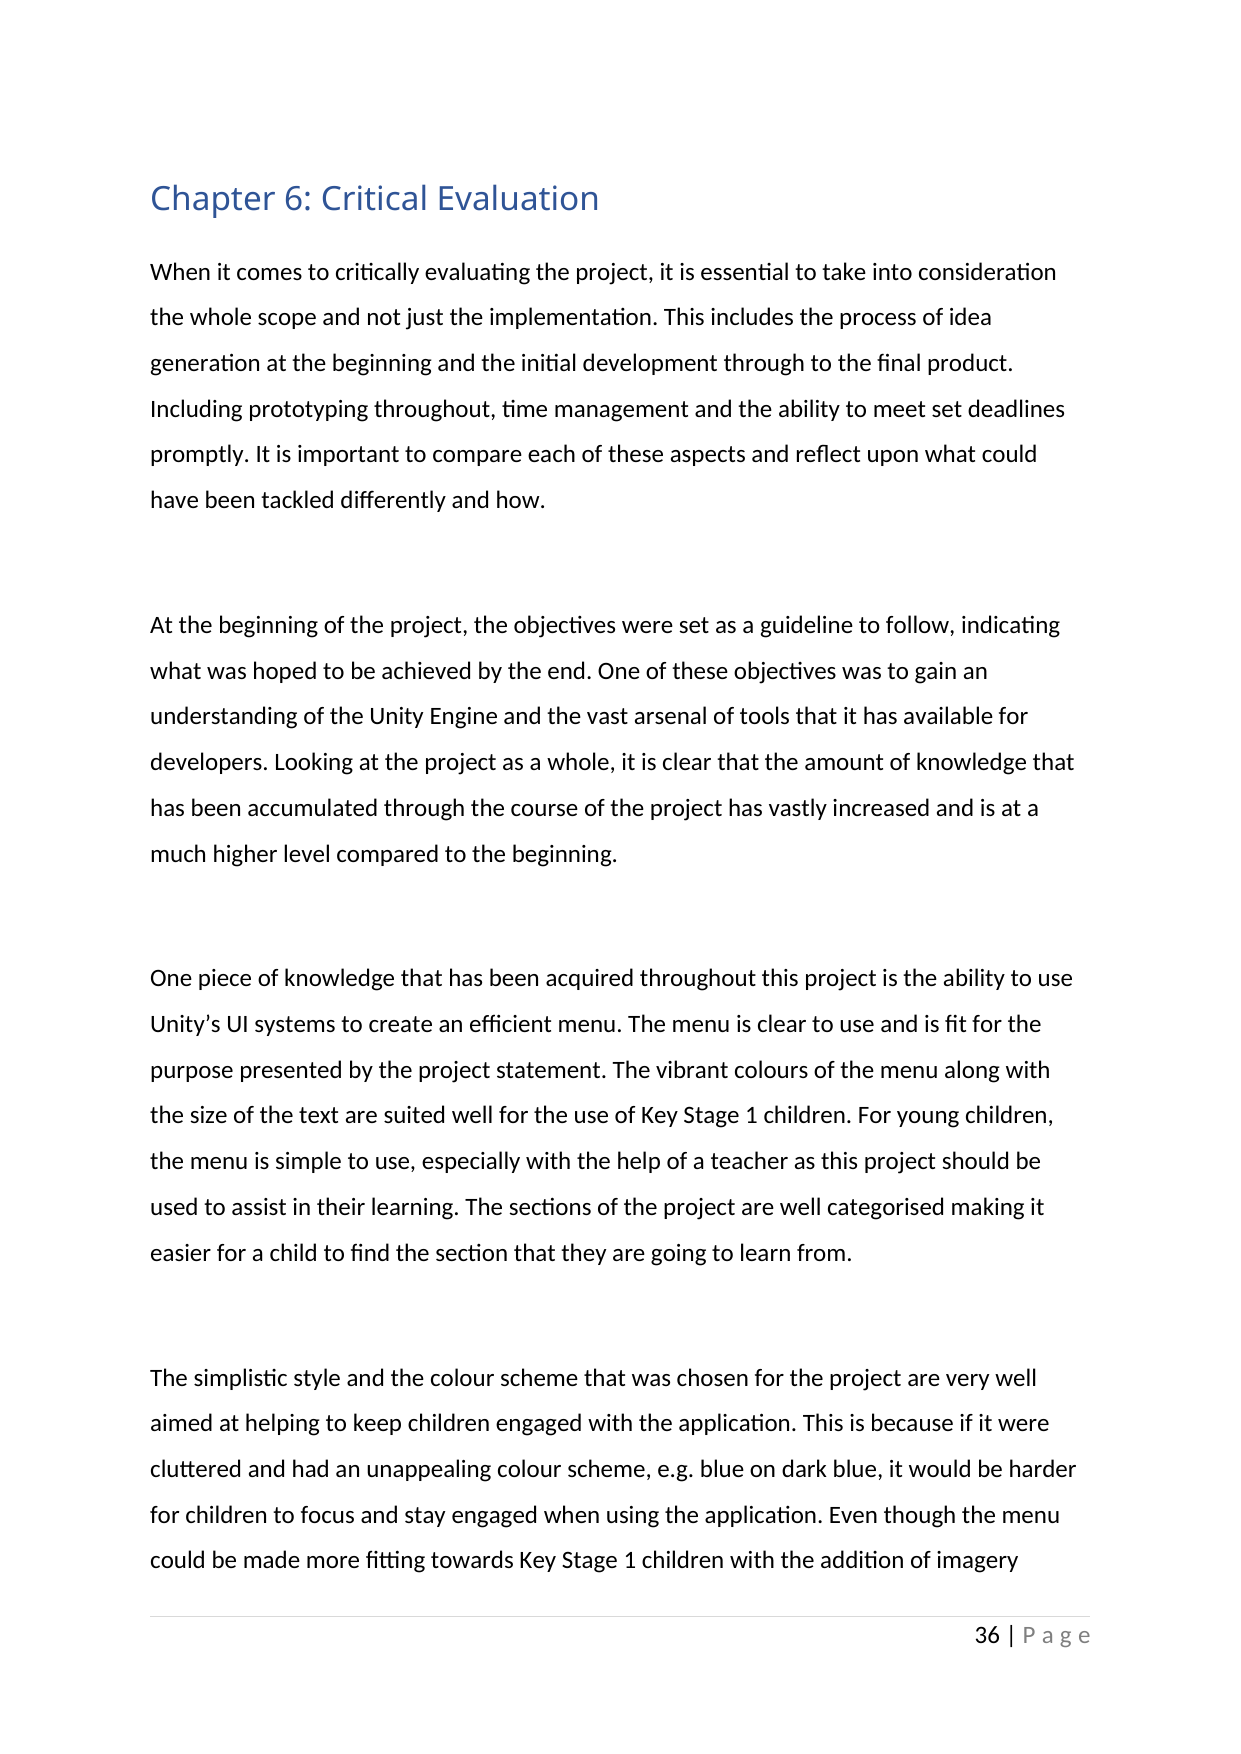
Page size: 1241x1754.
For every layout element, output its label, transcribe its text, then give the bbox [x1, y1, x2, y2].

text One piece of knowledge that has been acquired throughout this project is the ability to use Unity’s UI systems to create an efficient menu. The menu is clear to use and is fit for the purpose presented by the project statement. The vibrant colours of the menu along with the size of the text are suited well for the use of Key Stage 1 children. For young children, the menu is simple to use, especially with the help of a teacher as this project should be used to assist in their learning. The sections of the project are well categorised making it easier for a child to find the section that they are going to learn from. [150, 962, 1090, 1267]
text When it comes to critically evaluating the project, it is essential to take into consideration the whole scope and not just the implementation. This includes the process of idea generation at the beginning and the initial development through to the final product. Including prototyping throughout, time management and the ability to meet set deadlines promptly. It is important to compare each of these aspects and reflect upon what could have been tackled differently and how. [150, 256, 1090, 515]
text At the beginning of the project, the objectives were set as a guideline to follow, indicating what was hoped to be achieved by the end. One of these objectives was to gain an understanding of the Unity Engine and the vast arsenal of tools that it has available for developers. Looking at the project as a whole, it is clear that the amount of knowledge that has been accumulated through the course of the project has vastly increased and is at a much higher level compared to the beginning. [150, 609, 1090, 868]
subtitle Chapter 6: Critical Evaluation [150, 175, 1090, 220]
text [150, 1362, 1090, 1575]
